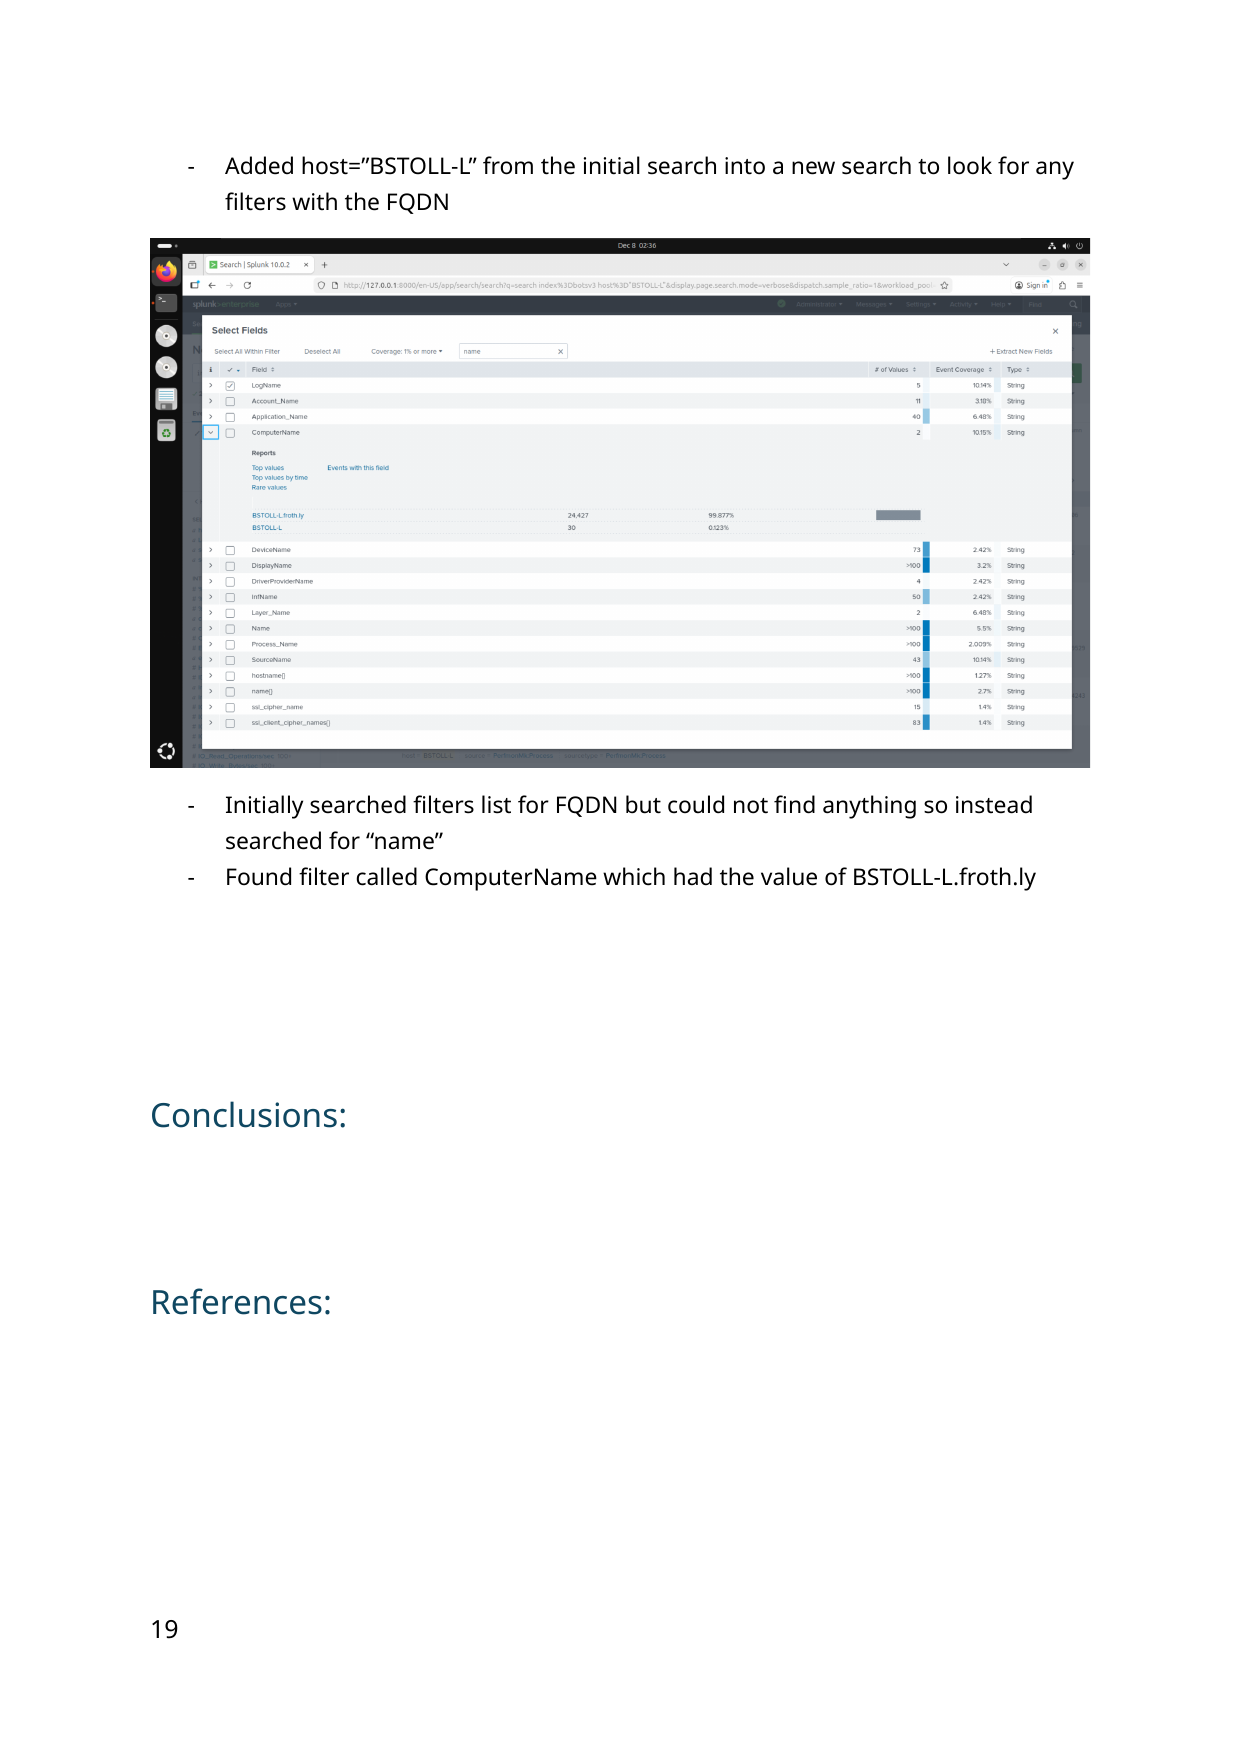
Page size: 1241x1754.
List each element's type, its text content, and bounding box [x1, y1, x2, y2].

list Found filter called ComputerName which had the value of BSTOLL-L.froth.ly [187, 861, 1090, 892]
list Added host=”BSTOLL-L” from the initial search into a new search to look for any filters with the FQDN [187, 150, 1090, 217]
subtitle References: [150, 1279, 1090, 1324]
list Initially searched filters list for FQDN but could not find anything so instead searched for “name” [187, 789, 1090, 856]
picture [150, 238, 1091, 768]
subtitle Conclusions: [150, 1092, 1090, 1138]
